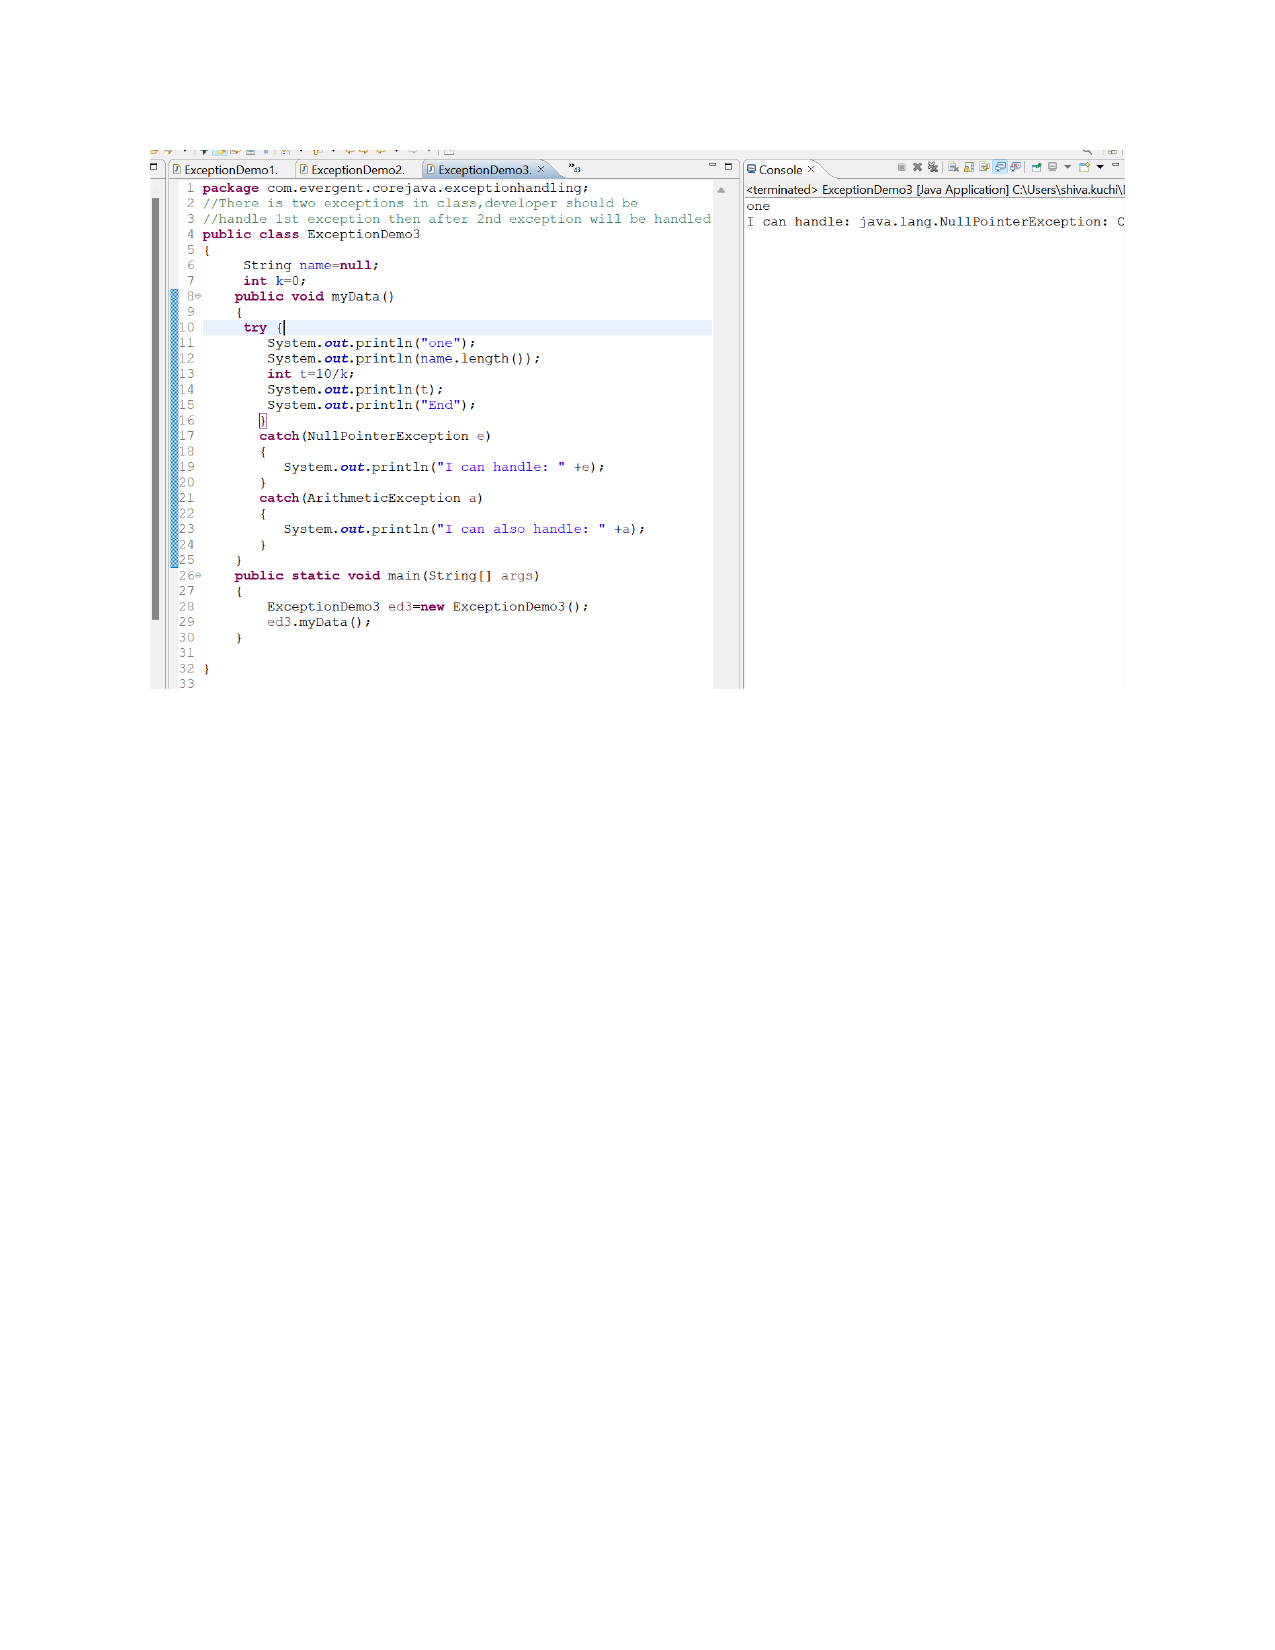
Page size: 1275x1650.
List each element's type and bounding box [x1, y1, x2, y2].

picture [150, 150, 1125, 689]
